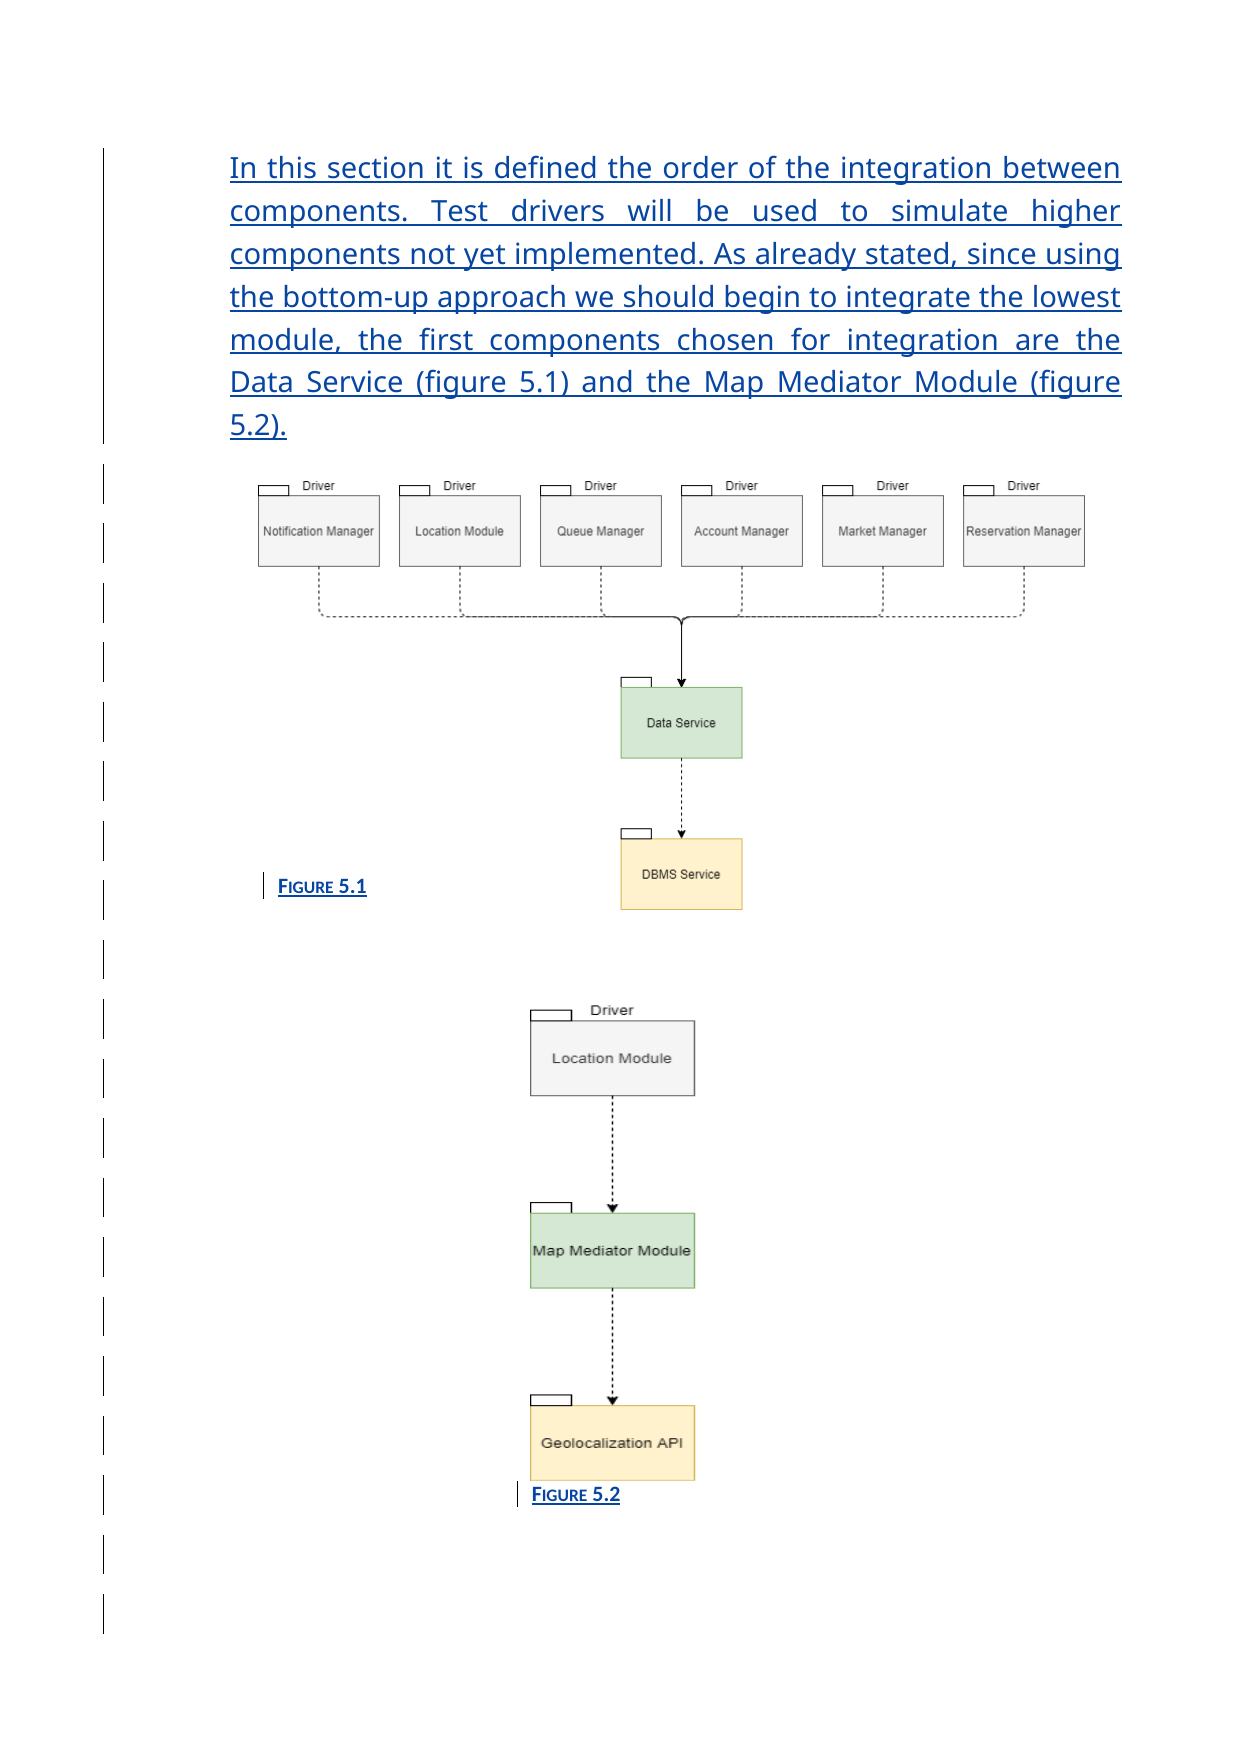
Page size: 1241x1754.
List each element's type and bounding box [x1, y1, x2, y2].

picture [258, 475, 1085, 911]
picture [530, 999, 709, 1481]
